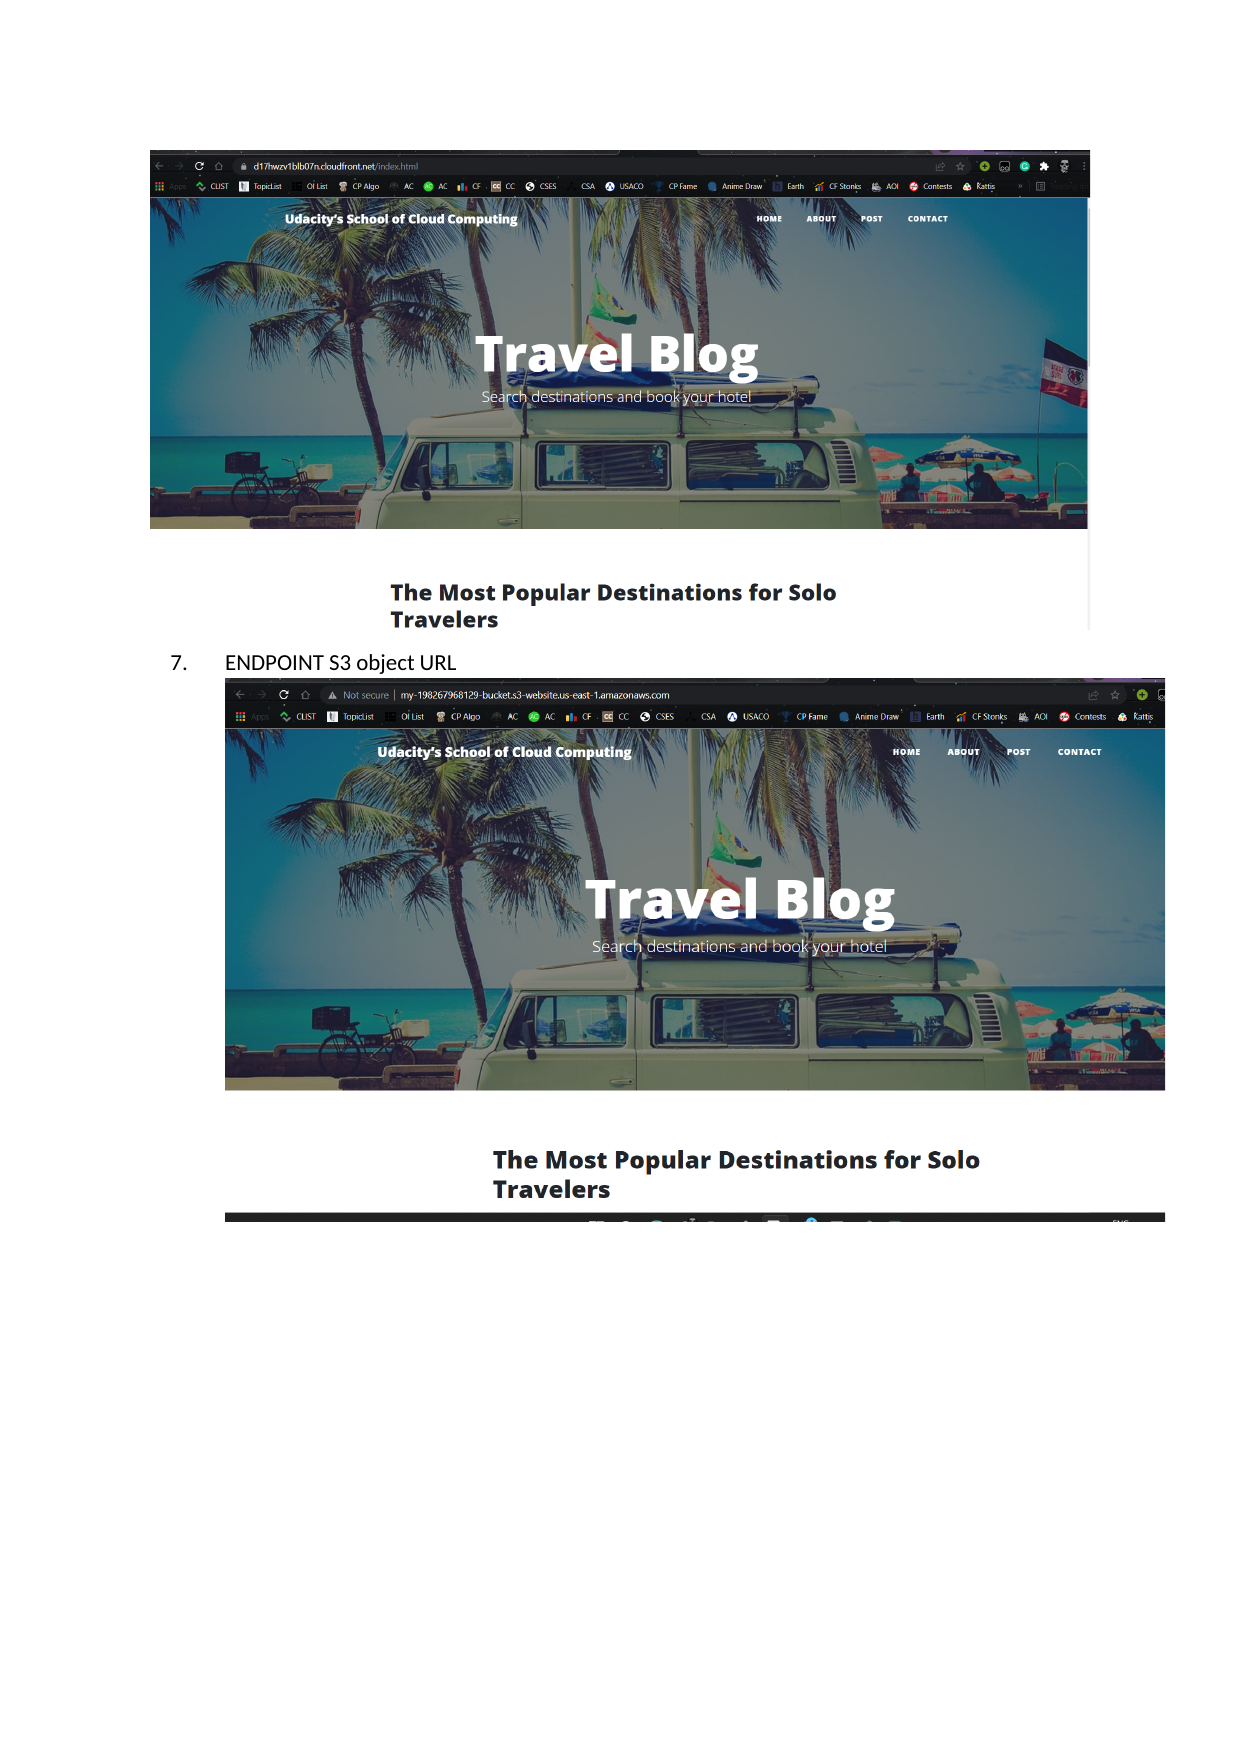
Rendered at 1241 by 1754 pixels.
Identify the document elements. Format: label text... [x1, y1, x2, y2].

picture [225, 678, 1166, 1222]
picture [150, 150, 1091, 630]
list ENDPOINT S3 object URL [187, 648, 1090, 676]
